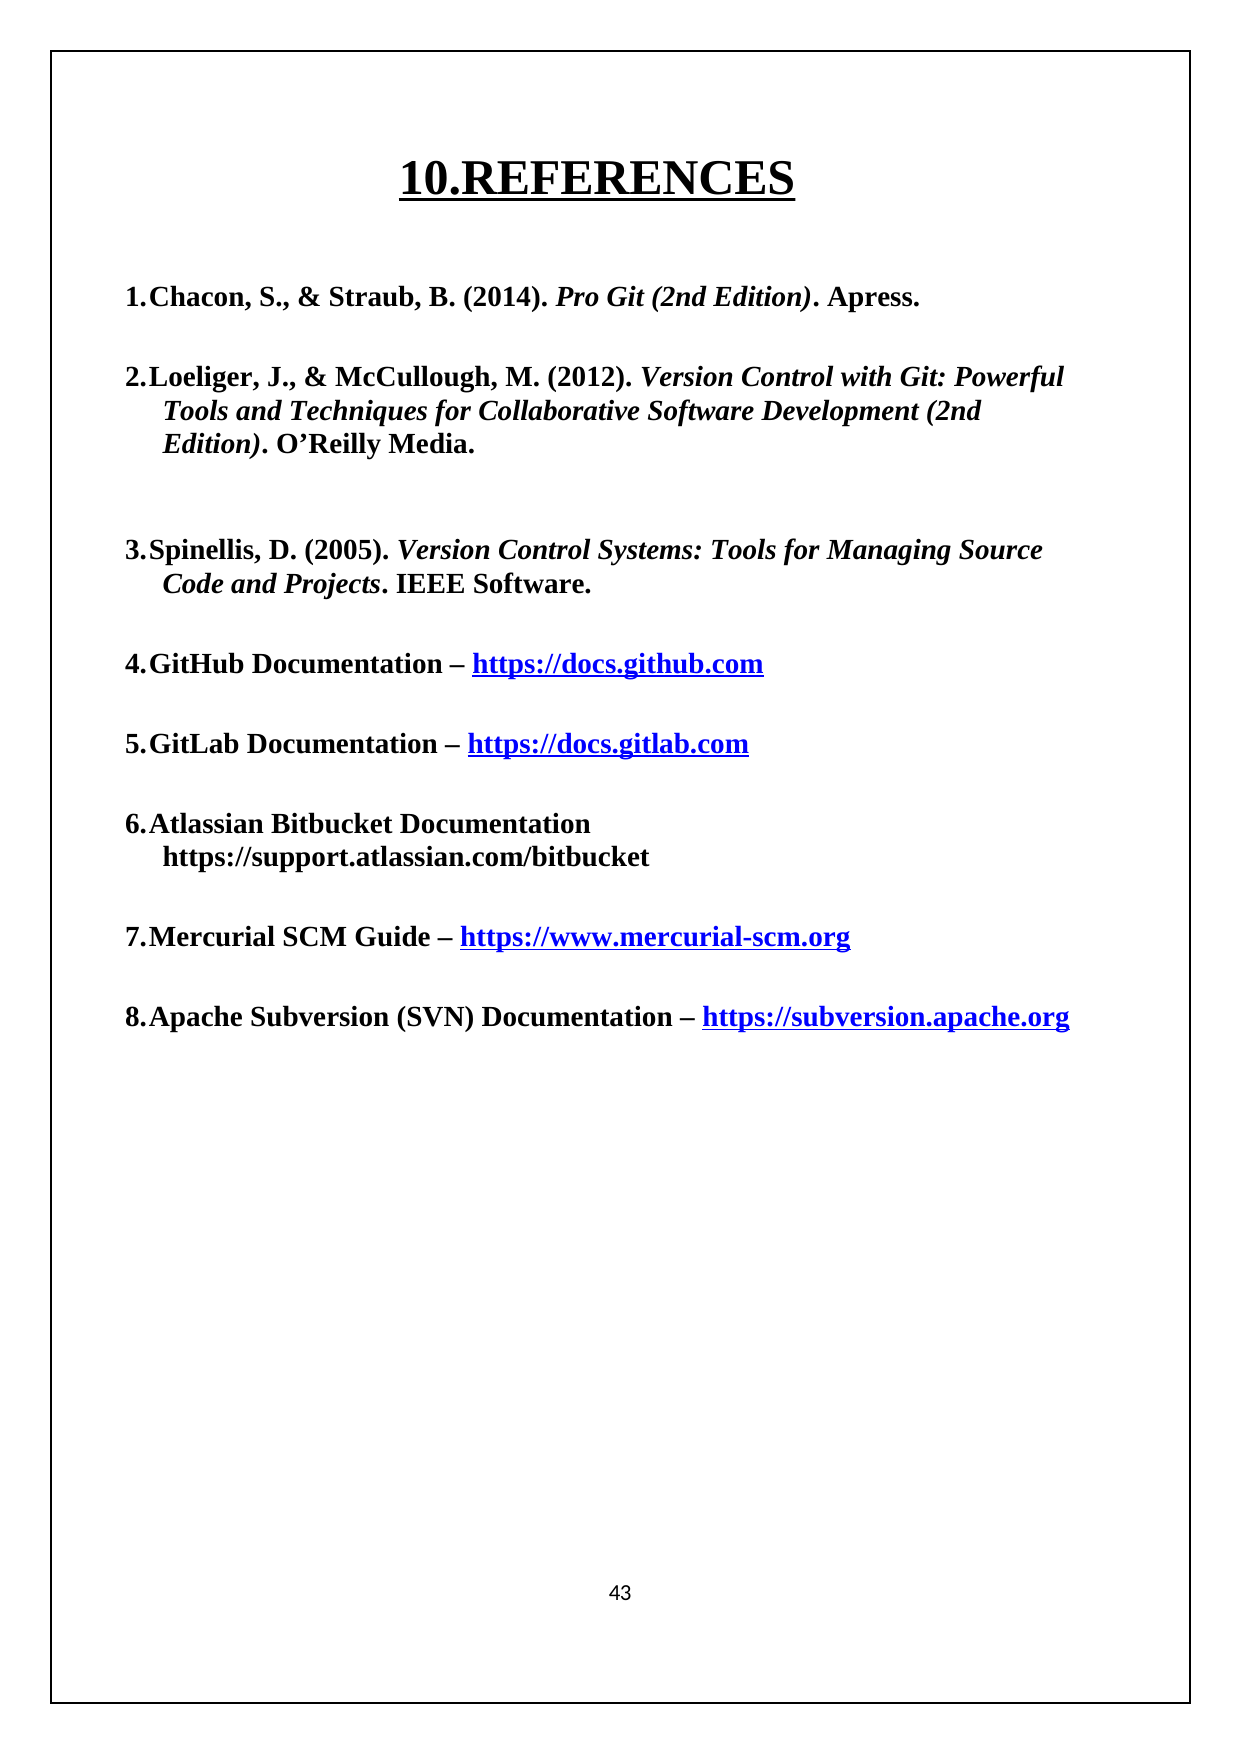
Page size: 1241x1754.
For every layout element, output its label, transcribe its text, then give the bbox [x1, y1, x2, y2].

list Apache Subversion (SVN) Documentation – https://subversion.apache.org [125, 999, 1078, 1033]
list GitHub Documentation – https://docs.github.com [125, 646, 1078, 679]
list Chacon, S., & Straub, B. (2014). Pro Git (2nd Edition). Apress. [125, 279, 1078, 313]
list Mercurial SCM Guide – https://www.mercurial-scm.org [125, 919, 1078, 953]
list Spinellis, D. (2005). Version Control Systems: Tools for Managing Source Code and Projects. IEEE Software. [125, 532, 1078, 599]
list Atlassian Bitbucket Documentation https://support.atlassian.com/bitbucket [125, 806, 1078, 873]
list GitLab Documentation – https://docs.gitlab.com [125, 726, 1078, 759]
subtitle 10.REFERENCES [398, 148, 1166, 206]
list Loeliger, J., & McCullough, M. (2012). Version Control with Git: Powerful Tools and Techniques for Collaborative Software Development (2nd Edition). O’Reilly Media. [125, 359, 1078, 460]
